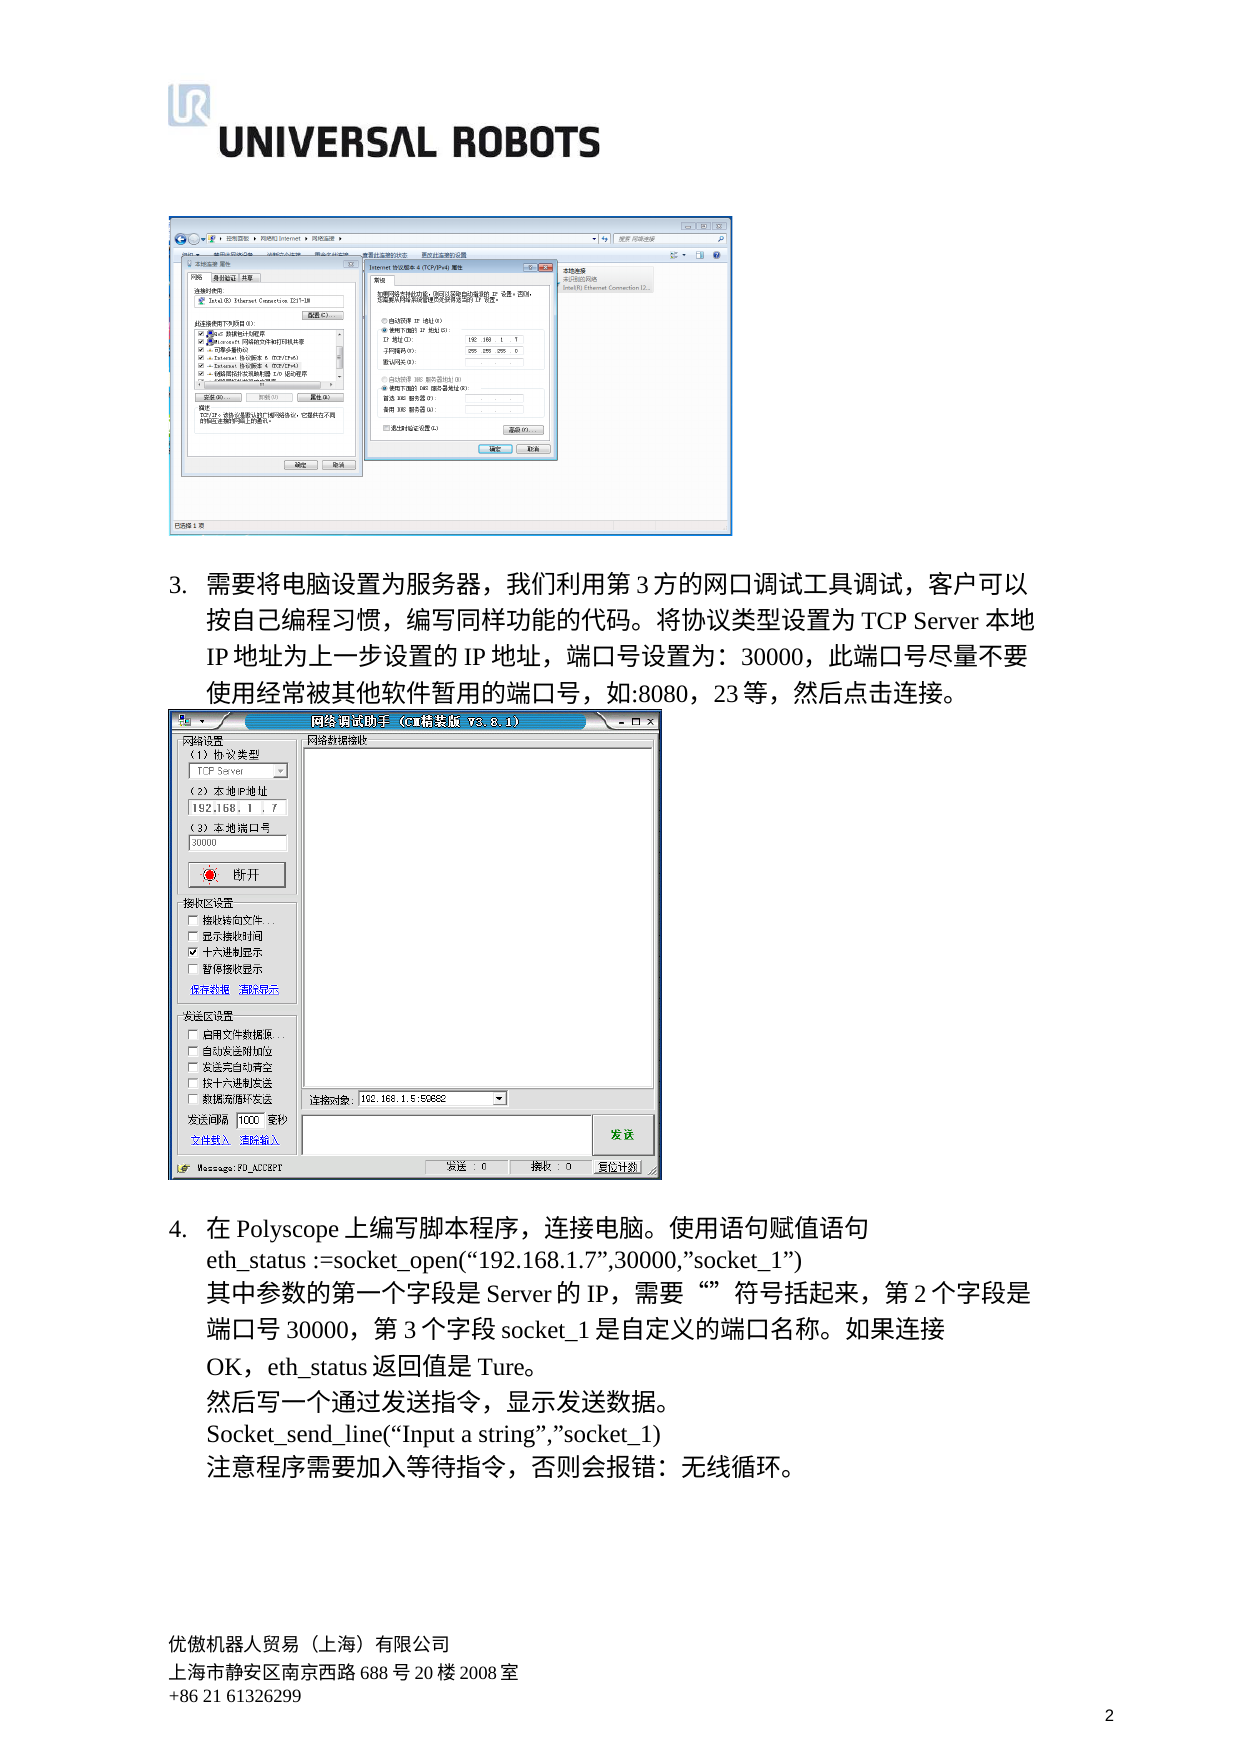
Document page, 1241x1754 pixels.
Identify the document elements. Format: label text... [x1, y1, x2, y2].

text 其中参数的第一个字段是Server的IP，需要“”符号括起来，第2个字段是端口号30000，第3个字段socket_1是自定义的端口名称。如果连接OK，eth_status返回值是Ture。 [206, 1274, 1050, 1382]
picture [168, 73, 600, 158]
picture [168, 709, 662, 1180]
list 在Polyscope上编写脚本程序，连接电脑。使用语句赋值语句eth_status :=socket_open(“192.168.1.7”,30000,”socket_1”) [169, 1209, 1050, 1274]
text 注意程序需要加入等待指令，否则会报错：无线循环。 [206, 1447, 1050, 1484]
list 需要将电脑设置为服务器，我们利用第3方的网口调试工具调试，客户可以按自己编程习惯，编写同样功能的代码。将协议类型设置为TCP Server 本地IP地址为上一步设置的IP地址，端口号设置为：30000，此端口号尽量不要使用经常被其他软件暂用的端口号，如:8080，23等，然后点击连接。 [169, 564, 1050, 709]
picture [168, 216, 733, 536]
text Socket_send_line(“Input a string”,”socket_1) [206, 1419, 1050, 1447]
text 然后写一个通过发送指令，显示发送数据。 [206, 1382, 1050, 1419]
